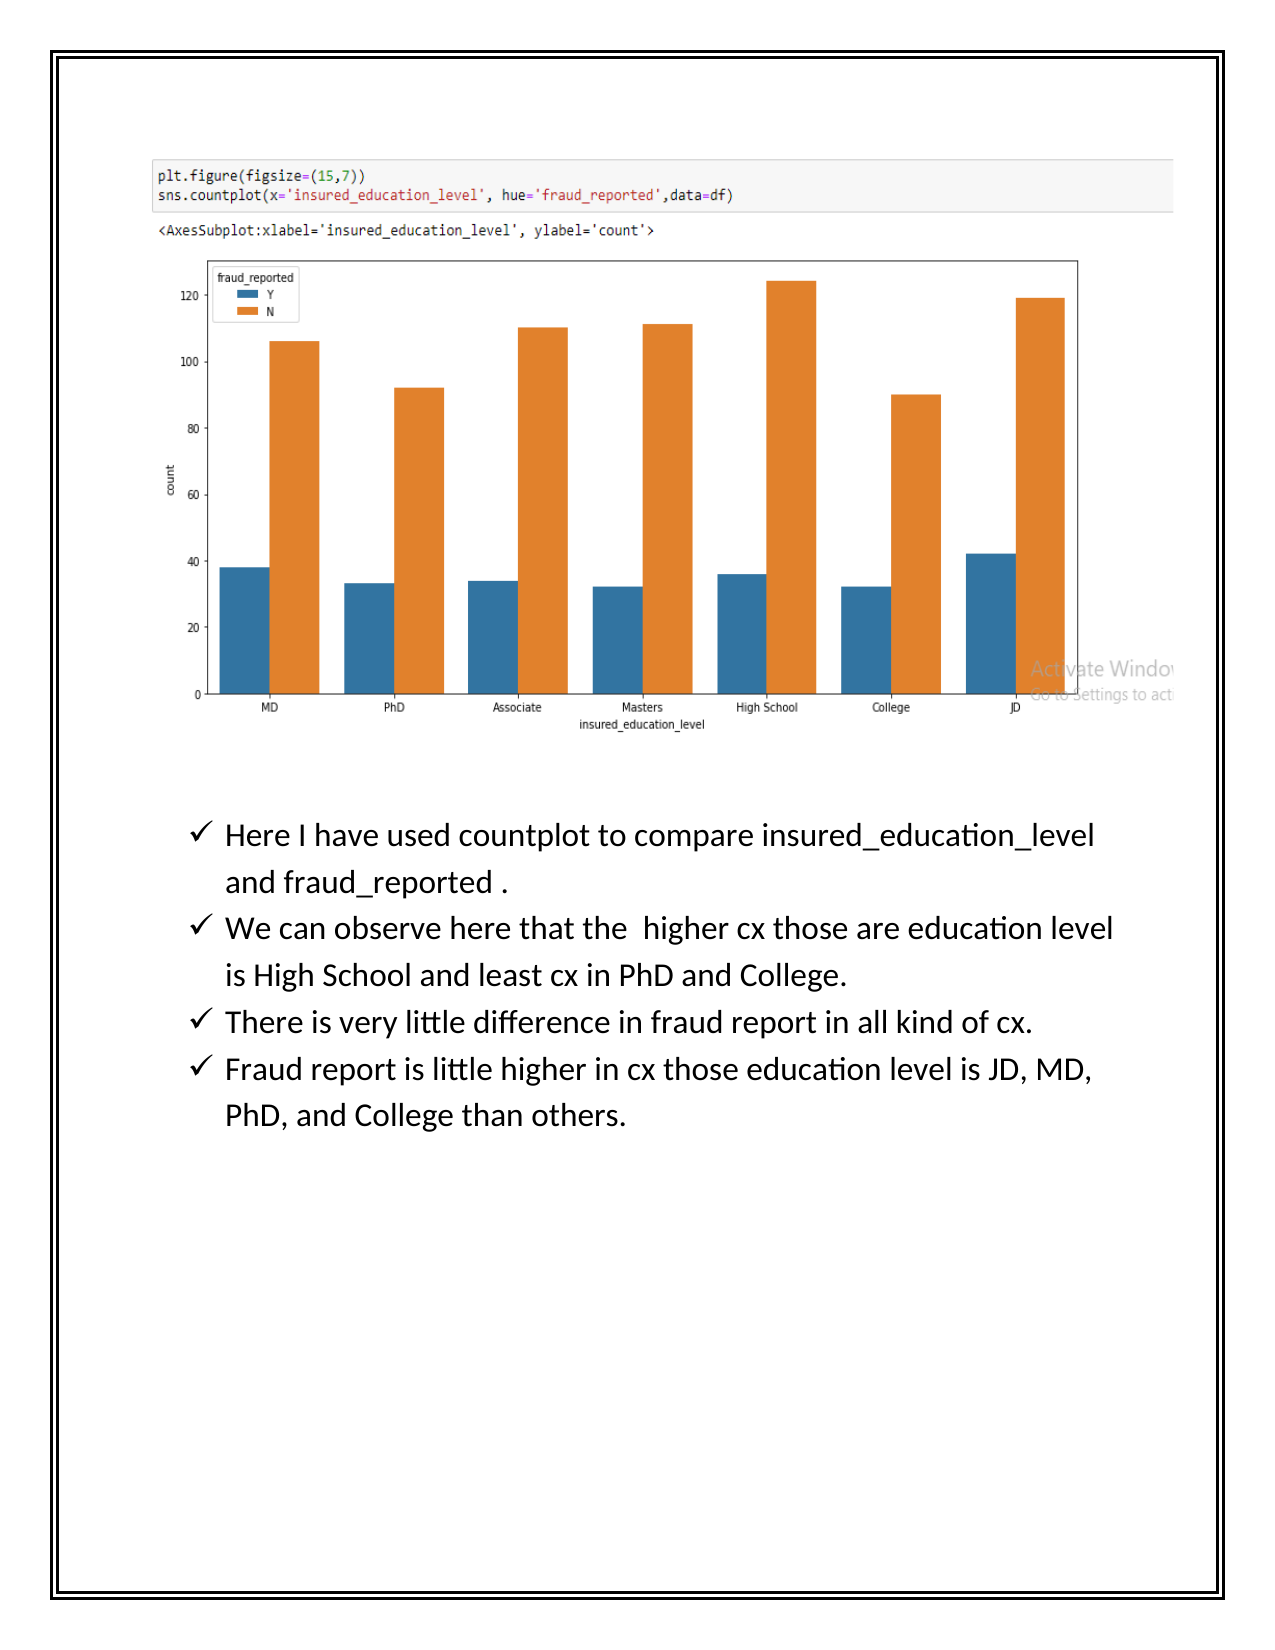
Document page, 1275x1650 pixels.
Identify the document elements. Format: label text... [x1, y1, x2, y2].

picture [150, 150, 1174, 735]
list Here I have used countplot to compare insured_education_level and fraud_reported . [187, 814, 1125, 901]
list Fraud report is little higher in cx those education level is JD, MD, PhD, and College than others. [187, 1048, 1125, 1135]
list We can observe here that the higher cx those are education level is High School and least cx in PhD and College. [187, 907, 1125, 995]
list There is very little difference in fraud report in all kind of cx. [187, 1001, 1125, 1042]
